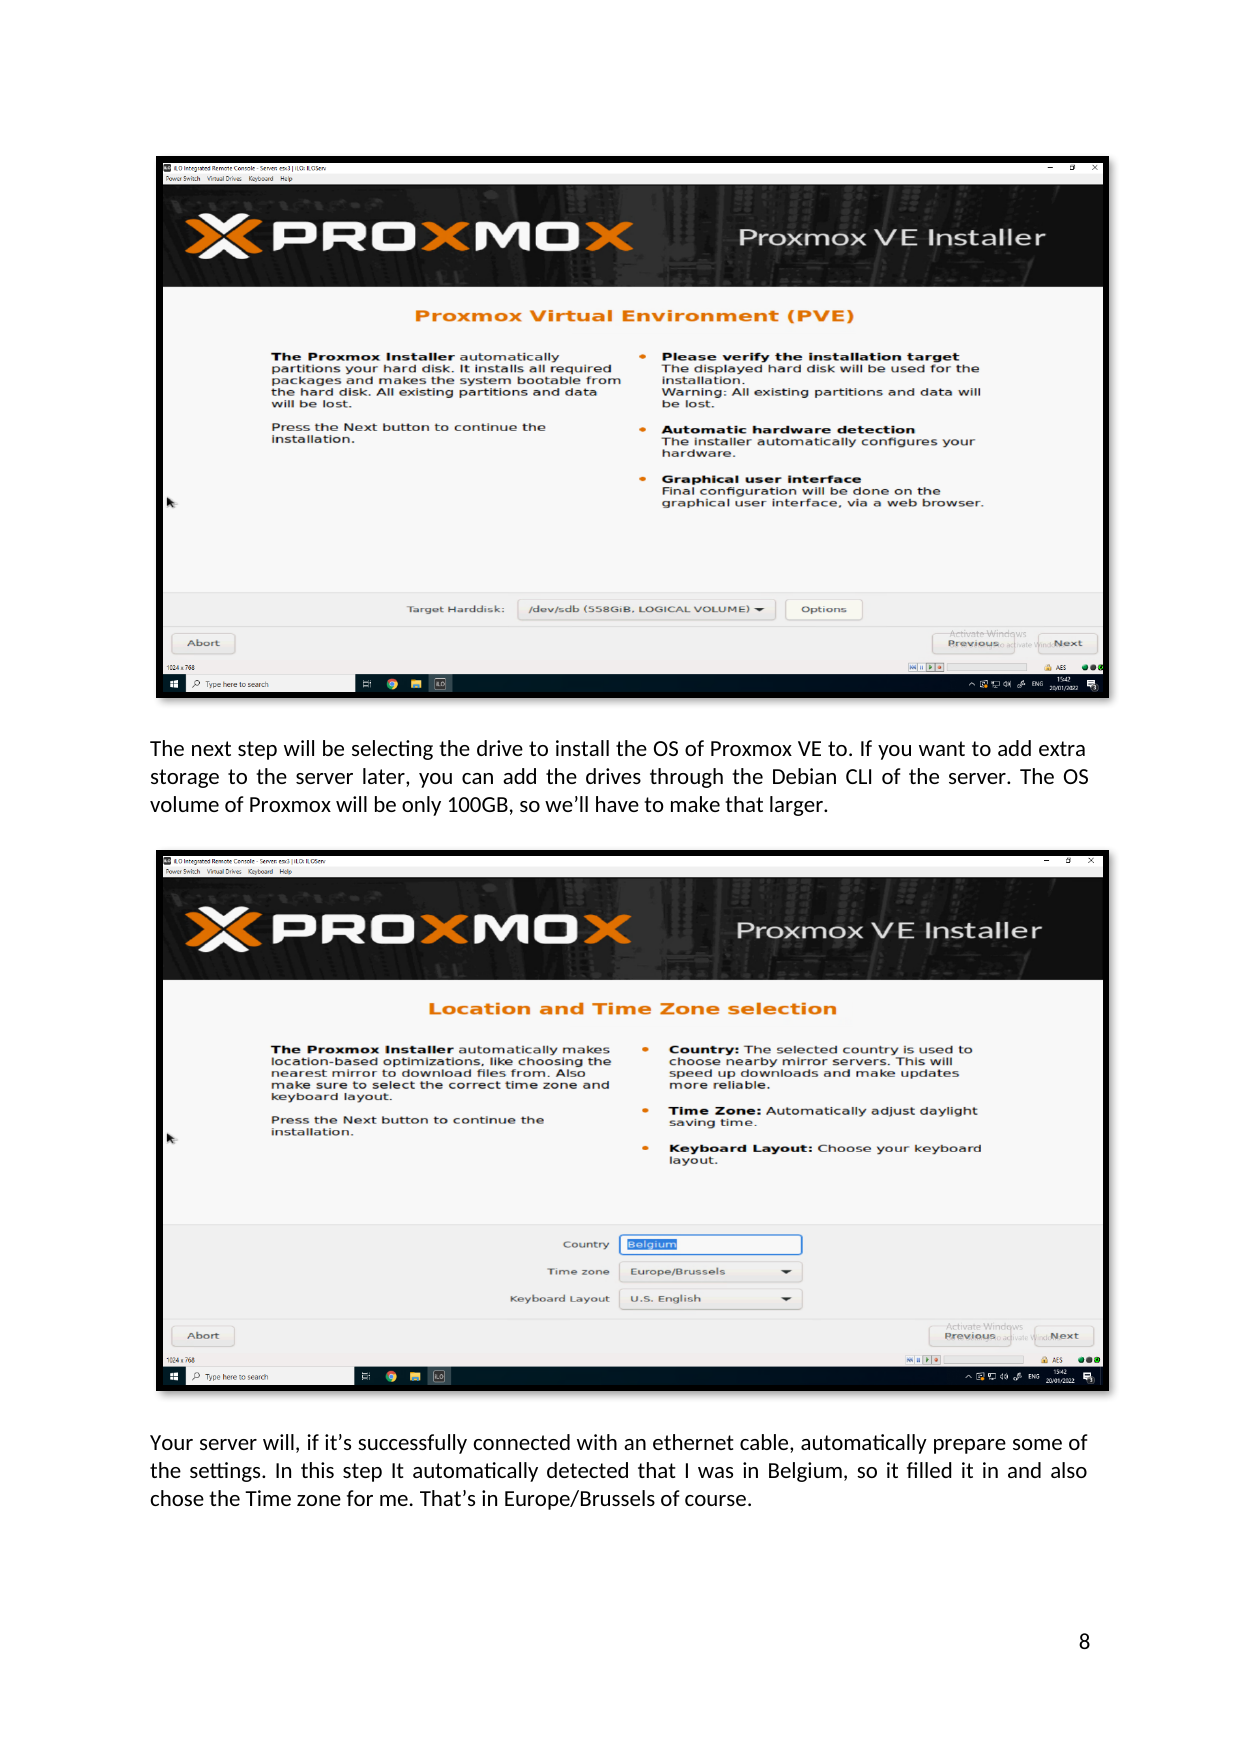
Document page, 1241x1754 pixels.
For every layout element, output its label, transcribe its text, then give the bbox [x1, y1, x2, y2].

text The next step will be selecting the drive to install the OS of Proxmox VE to. If you want to add extra storage to the server later, you can add the drives through the Debian CLI of the server. The OS volume of Proxmox will be only 100GB, so we’ll have to make that larger. [150, 734, 1090, 818]
picture [163, 163, 1103, 692]
text Your server will, if it’s successfully connected with an ethernet cable, automatically prepare some of the settings. In this step It automatically detected that I was in Belgium, so it filled it in and also chose the Time zone for me. That’s in Europe/Brussels of course. [150, 1428, 1090, 1512]
picture [163, 856, 1103, 1385]
